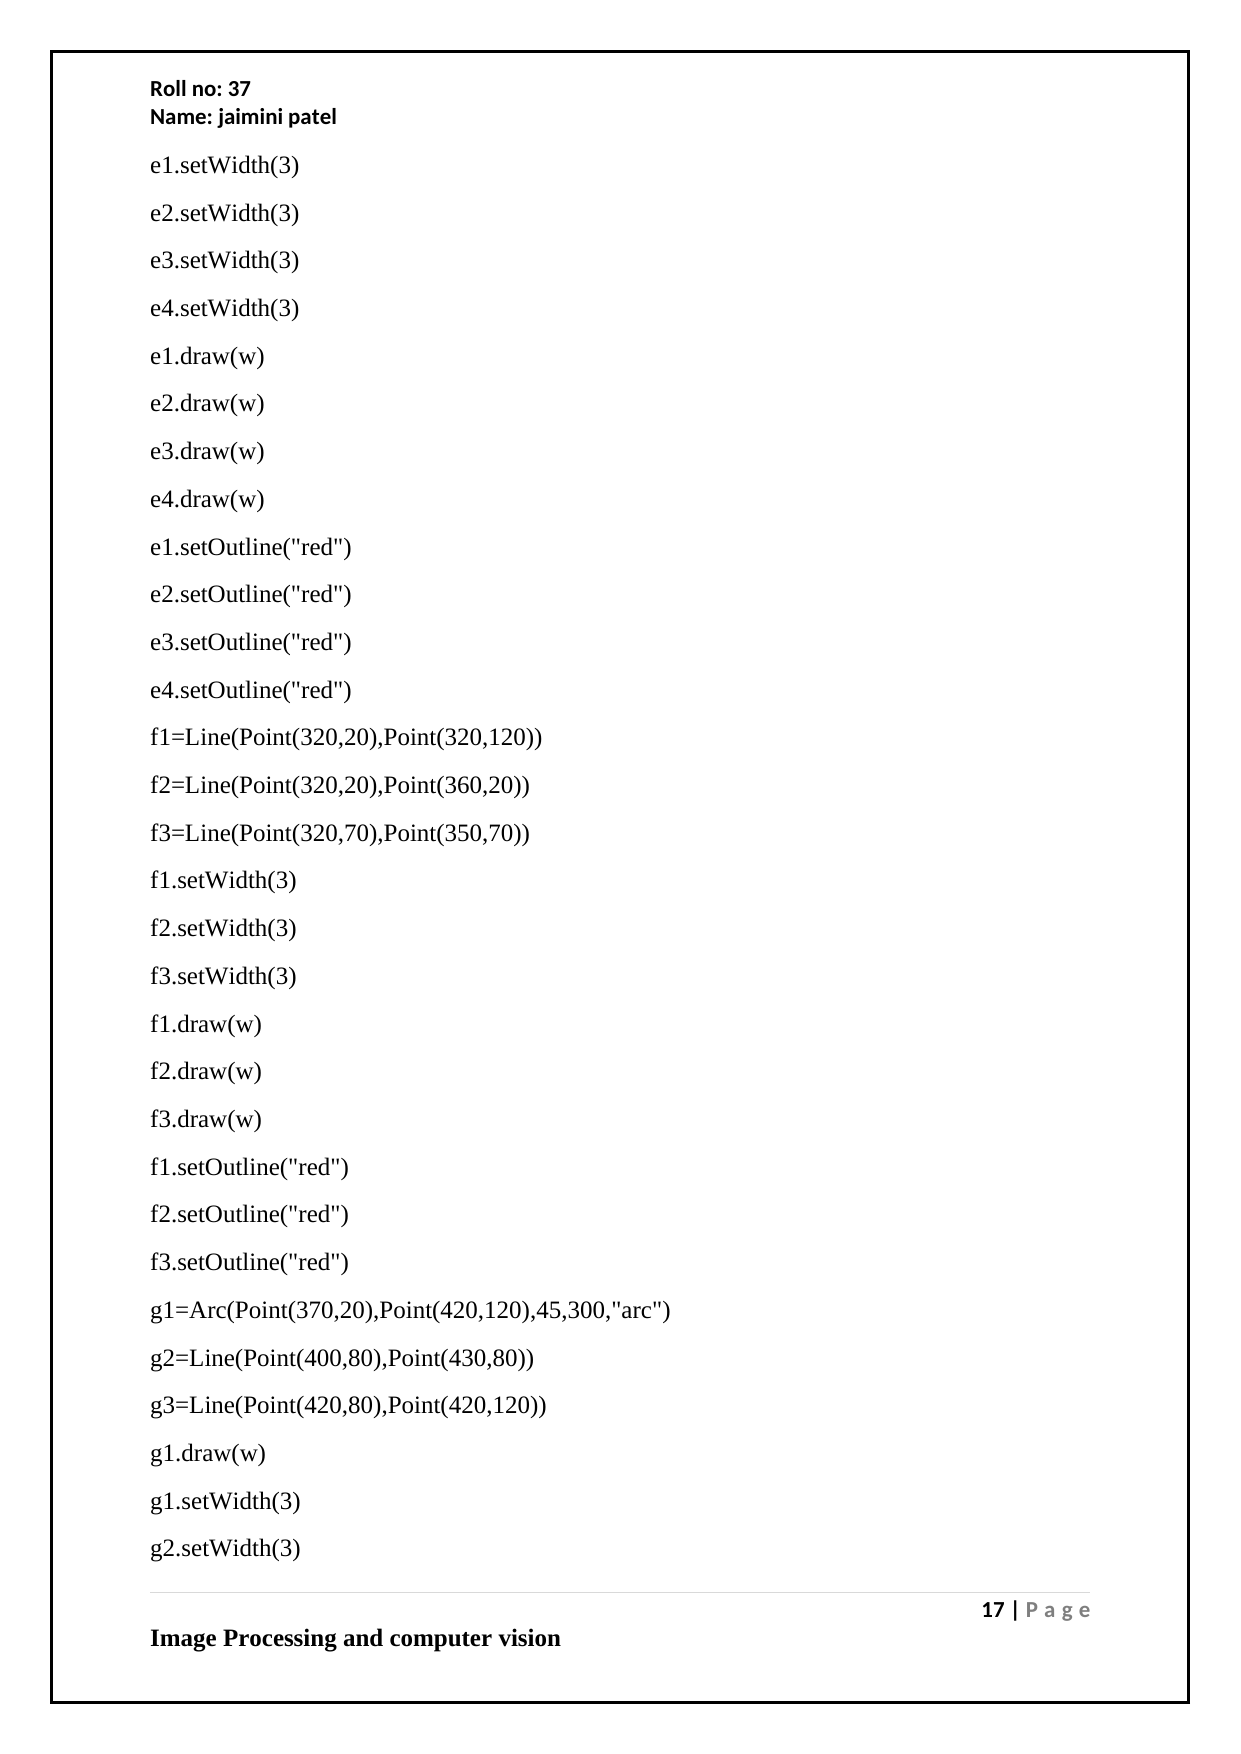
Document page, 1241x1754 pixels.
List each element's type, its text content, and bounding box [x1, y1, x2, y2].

text e4.draw(w) [150, 484, 1090, 513]
text e3.setOutline("red") [150, 627, 1090, 656]
text g1.setWidth(3) [150, 1486, 1090, 1514]
text f2=Line(Point(320,20),Point(360,20)) [150, 770, 1090, 799]
text f1.setWidth(3) [150, 866, 1090, 894]
text f3.setWidth(3) [150, 961, 1090, 990]
text e4.setWidth(3) [150, 293, 1090, 322]
text e3.draw(w) [150, 436, 1090, 465]
text e2.setOutline("red") [150, 579, 1090, 608]
text f3=Line(Point(320,70),Point(350,70)) [150, 818, 1090, 847]
text g2.setWidth(3) [150, 1533, 1090, 1562]
text f2.setOutline("red") [150, 1199, 1090, 1228]
text f2.draw(w) [150, 1056, 1090, 1085]
text e2.draw(w) [150, 388, 1090, 417]
text g3=Line(Point(420,80),Point(420,120)) [150, 1390, 1090, 1419]
text e2.setWidth(3) [150, 198, 1090, 226]
text f2.setWidth(3) [150, 913, 1090, 942]
text e1.setWidth(3) [150, 150, 1090, 179]
text f1.draw(w) [150, 1009, 1090, 1037]
text g1.draw(w) [150, 1438, 1090, 1467]
text e1.setOutline("red") [150, 532, 1090, 560]
text e1.draw(w) [150, 341, 1090, 369]
text f3.setOutline("red") [150, 1247, 1090, 1276]
text e3.setWidth(3) [150, 245, 1090, 274]
text f1.setOutline("red") [150, 1152, 1090, 1181]
text f1=Line(Point(320,20),Point(320,120)) [150, 722, 1090, 751]
text f3.draw(w) [150, 1104, 1090, 1133]
text e4.setOutline("red") [150, 675, 1090, 703]
text g1=Arc(Point(370,20),Point(420,120),45,300,"arc") [150, 1295, 1090, 1324]
text g2=Line(Point(400,80),Point(430,80)) [150, 1343, 1090, 1371]
